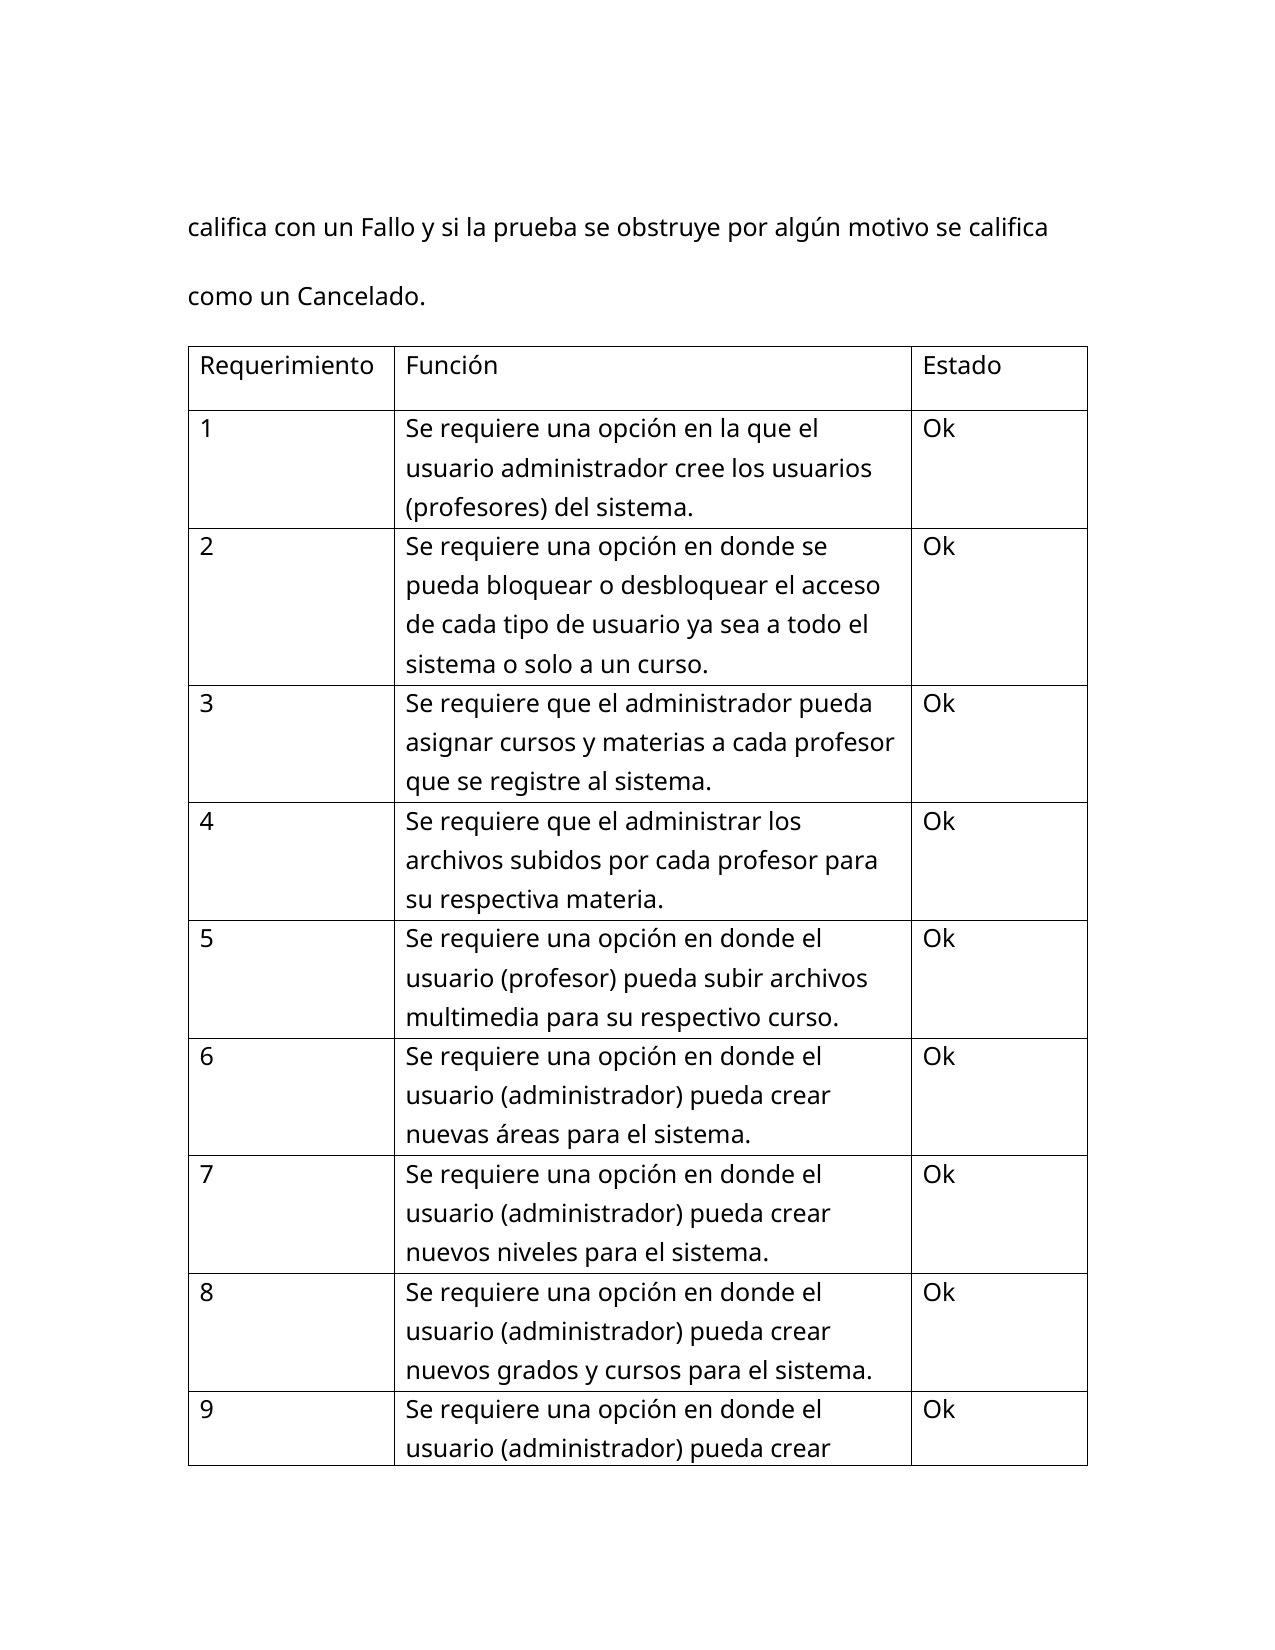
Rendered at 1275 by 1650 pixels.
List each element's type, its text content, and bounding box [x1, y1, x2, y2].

table_cell 7 [189, 1156, 394, 1273]
table_cell 5 [189, 921, 394, 1038]
table_cell 8 [189, 1274, 394, 1391]
table_cell Se requiere una opción en donde el usuario (profesor) pueda subir archivos multimedia para su respectivo curso. [395, 921, 911, 1038]
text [187, 210, 1087, 312]
table_cell Ok [912, 1156, 1087, 1273]
table_cell Ok [912, 803, 1087, 920]
table_cell 3 [189, 686, 394, 802]
table_cell 1 [189, 411, 394, 528]
table_cell 4 [189, 803, 394, 920]
table_cell Ok [912, 411, 1087, 528]
table_cell Ok [912, 686, 1087, 802]
table_cell 6 [189, 1039, 394, 1155]
table_cell Se requiere una opción en donde el usuario (administrador) pueda crear nuevas áreas para el sistema. [395, 1039, 911, 1155]
table_cell Se requiere una opción en donde se pueda bloquear o desbloquear el acceso de cada tipo de usuario ya sea a todo el sistema o solo a un curso. [395, 529, 911, 684]
table_header Función [395, 347, 911, 410]
table_cell 9 [189, 1392, 394, 1465]
table_cell 2 [189, 529, 394, 684]
table_cell Ok [912, 1039, 1087, 1155]
table_cell Se requiere una opción en donde el usuario (administrador) pueda crear nuevos grados y cursos para el sistema. [395, 1274, 911, 1391]
table_header Estado [912, 347, 1087, 410]
table_cell Se requiere que el administrar los archivos subidos por cada profesor para su respectiva materia. [395, 803, 911, 920]
table_cell Ok [912, 1274, 1087, 1391]
table_cell Se requiere que el administrador pueda asignar cursos y materias a cada profesor que se registre al sistema. [395, 686, 911, 802]
table_cell Ok [912, 921, 1087, 1038]
table_header Requerimiento [189, 347, 394, 410]
table_cell Se requiere una opción en donde el usuario (administrador) pueda crear nuevos niveles para el sistema. [395, 1156, 911, 1273]
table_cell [395, 1392, 911, 1465]
table_cell Ok [912, 529, 1087, 684]
table_cell Ok [912, 1392, 1087, 1465]
table_cell Se requiere una opción en la que el usuario administrador cree los usuarios (profesores) del sistema. [395, 411, 911, 528]
